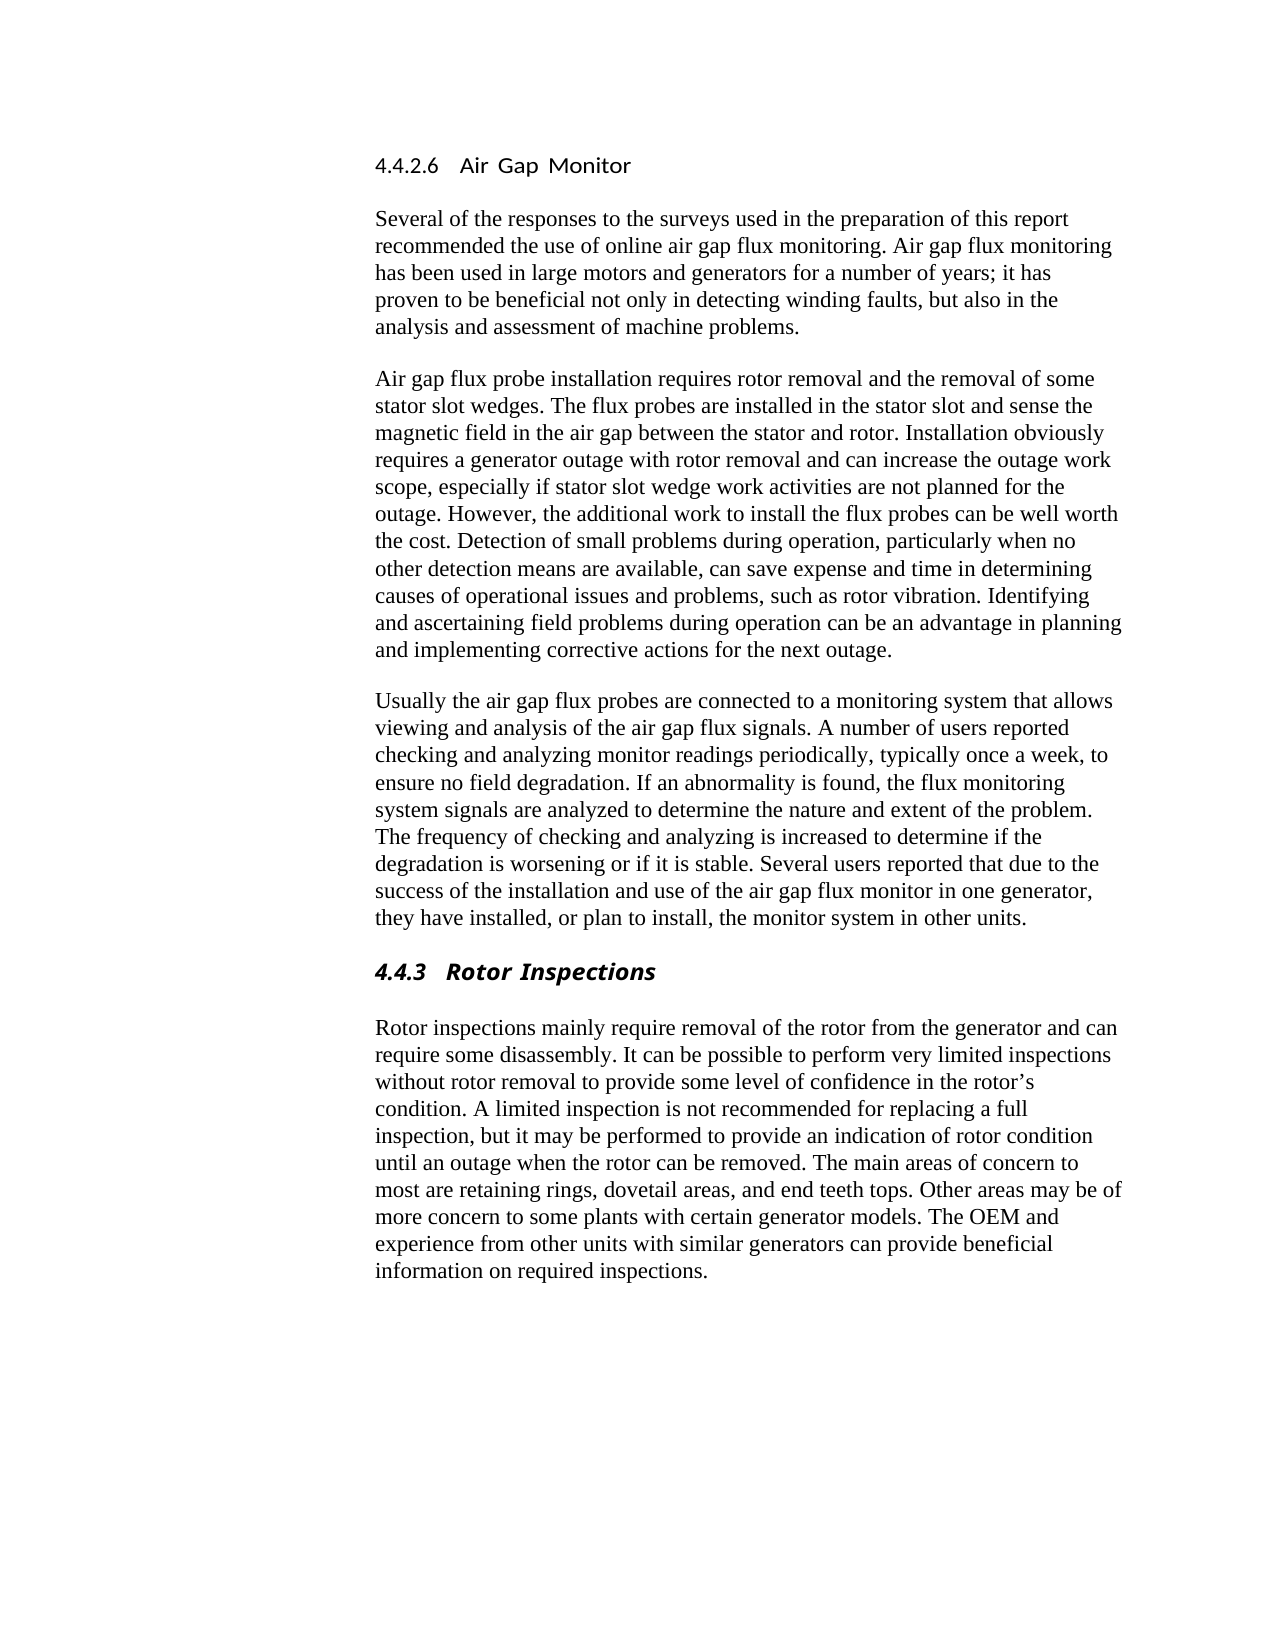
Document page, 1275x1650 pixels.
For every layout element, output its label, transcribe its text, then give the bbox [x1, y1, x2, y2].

text Rotor inspections mainly require removal of the rotor from the generator and can require some disassembly. It can be possible to perform very limited inspections without rotor removal to provide some level of confidence in the rotor’s condition. A limited inspection is not recommended for replacing a full inspection, but it may be performed to provide an indication of rotor condition until an outage when the rotor can be removed. The main areas of concern to most are retaining rings, dovetail areas, and end teeth tops. Other areas may be of more concern to some plants with certain generator models. The OEM and experience from other units with similar generators can provide beneficial information on required inspections. [375, 1014, 1124, 1284]
list Air Gap Monitor [375, 151, 1194, 179]
text Air gap flux probe installation requires rotor removal and the removal of some stator slot wedges. The flux probes are installed in the stator slot and sense the magnetic field in the air gap between the stator and rotor. Installation obviously requires a generator outage with rotor removal and can increase the outage work scope, especially if stator slot wedge work activities are not planned for the outage. However, the additional work to install the flux probes can be well worth the cost. Detection of small problems during operation, particularly when no other detection means are available, can save expense and time in determining causes of operational issues and problems, such as rotor vibration. Identifying and ascertaining field problems during operation can be an advantage in planning and implementing corrective actions for the next outage. [375, 365, 1124, 662]
subtitle Rotor Inspections [375, 956, 1194, 987]
text Usually the air gap flux probes are connected to a monitoring system that allows viewing and analysis of the air gap flux signals. A number of users reported checking and analyzing monitor readings periodically, typically once a week, to ensure no field degradation. If an abnormality is found, the flux monitoring system signals are analyzed to determine the nature and extent of the problem. The frequency of checking and analyzing is increased to determine if the degradation is worsening or if it is stable. Several users reported that due to the success of the installation and use of the air gap flux monitor in one generator, they have installed, or plan to install, the monitor system in other units. [375, 687, 1119, 930]
text Several of the responses to the surveys used in the preparation of this report recommended the use of online air gap flux monitoring. Air gap flux monitoring has been used in large motors and generators for a number of years; it has proven to be beneficial not only in detecting winding faults, but also in the analysis and assessment of machine problems. [375, 205, 1119, 340]
